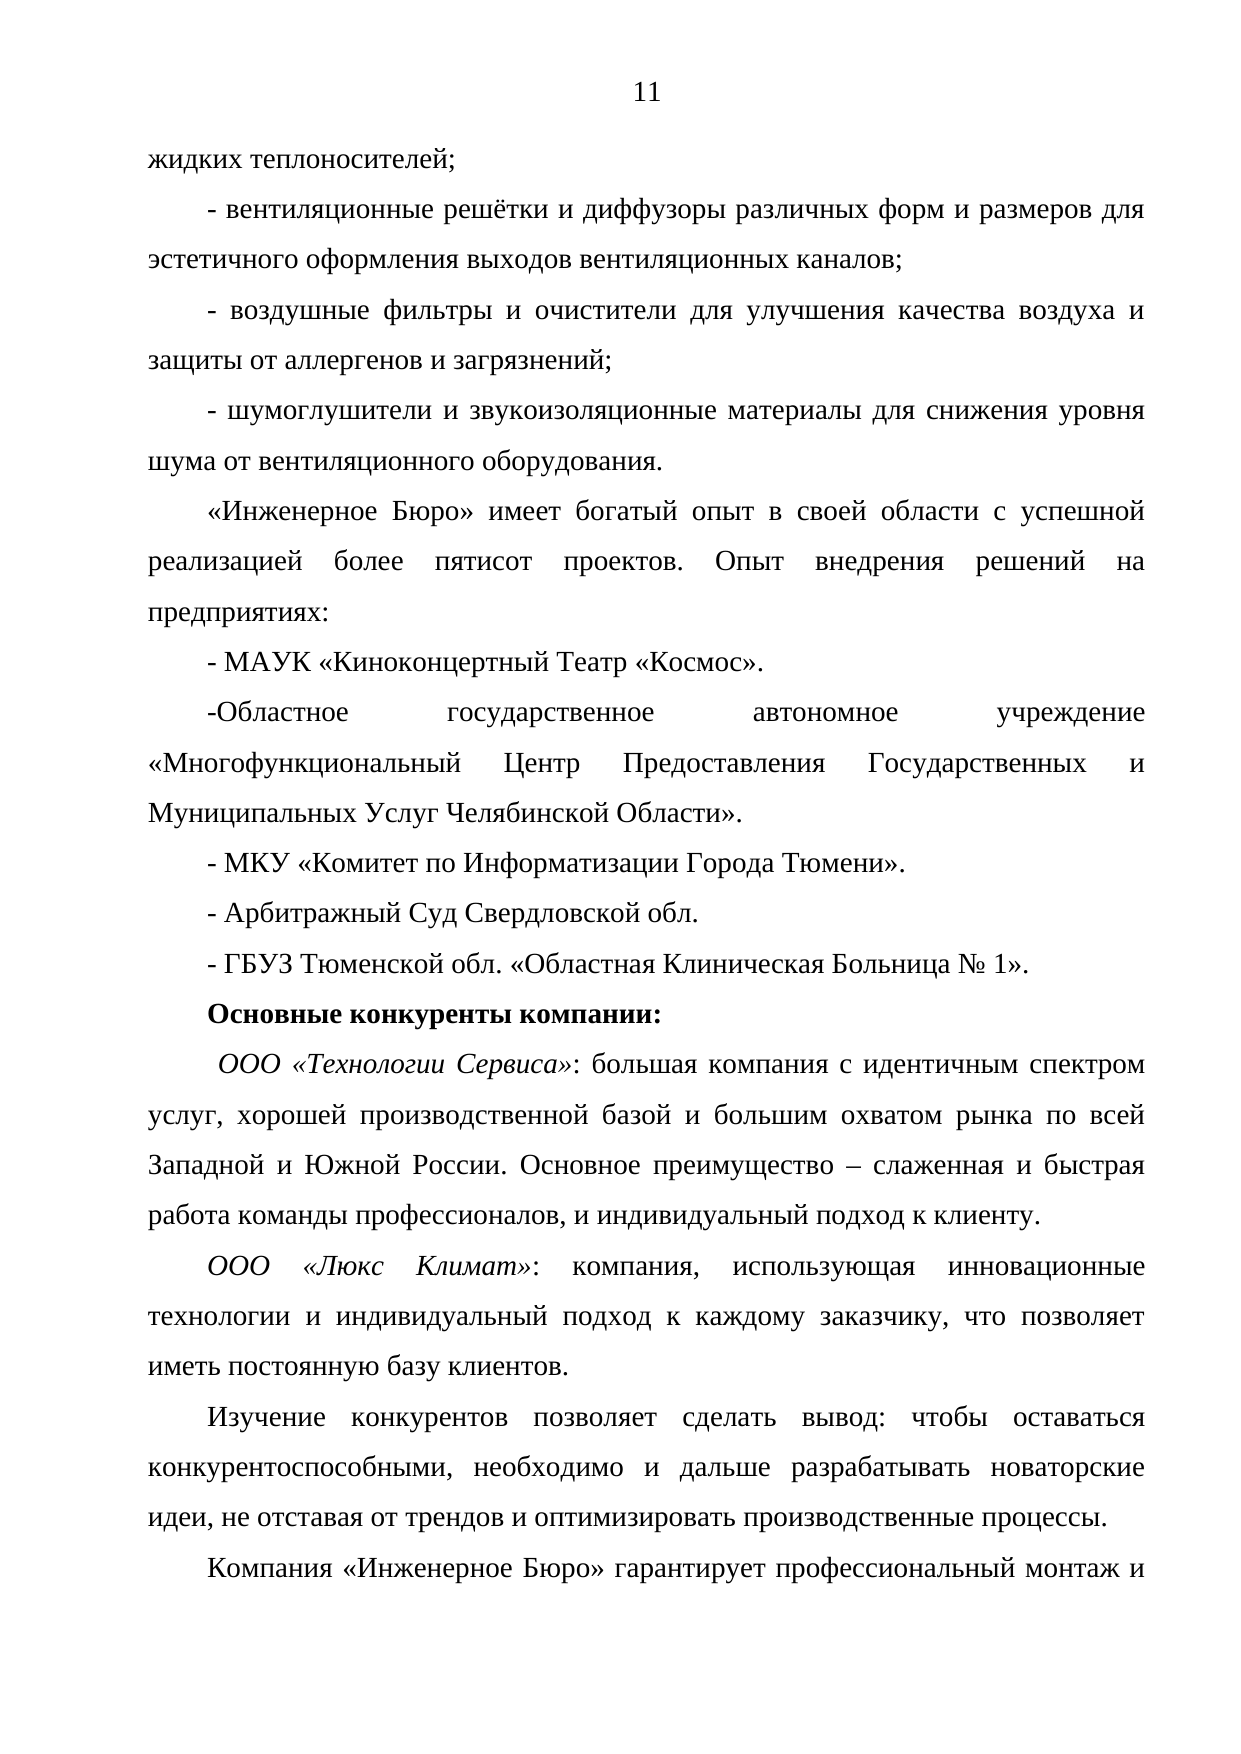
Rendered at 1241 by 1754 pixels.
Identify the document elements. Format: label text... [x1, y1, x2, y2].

text Изучение конкурентов позволяет сделать вывод: чтобы оставаться конкурентоспособными, необходимо и дальше разрабатывать новаторские идеи, не отставая от трендов и оптимизировать производственные процессы. [148, 1399, 1146, 1533]
text - МКУ «Комитет по Информатизации Города Тюмени». [148, 845, 1146, 879]
text - вентиляционные решётки и диффузоры различных форм и размеров для эстетичного оформления выходов вентиляционных каналов; [148, 191, 1146, 275]
text - ГБУЗ Тюменской обл. «Областная Клиническая Больница № 1». [148, 946, 1146, 979]
text Основные конкуренты компании: [148, 996, 1146, 1030]
text ООО «Технологии Сервиса»: большая компания с идентичным спектром услуг, хорошей производственной базой и большим охватом рынка по всей Западной и Южной России. Основное преимущество – слаженная и быстрая работа команды профессионалов, и индивидуальный подход к клиенту. [148, 1047, 1146, 1231]
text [148, 141, 1146, 174]
text ООО «Люкс Климат»: компания, использующая инновационные технологии и индивидуальный подход к каждому заказчику, что позволяет иметь постоянную базу клиентов. [148, 1248, 1146, 1382]
text «Инженерное Бюро» имеет богатый опыт в своей области с успешной реализацией более пятисот проектов. Опыт внедрения решений на предприятиях: [148, 493, 1146, 627]
text - шумоглушители и звукоизоляционные материалы для снижения уровня шума от вентиляционного оборудования. [148, 392, 1146, 476]
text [148, 1550, 1146, 1583]
text - Арбитражный Суд Свердловской обл. [148, 896, 1146, 929]
text - воздушные фильтры и очистители для улучшения качества воздуха и защиты от аллергенов и загрязнений; [148, 292, 1146, 376]
text -Областное государственное автономное учреждение «Многофункциональный Центр Предоставления Государственных и Муниципальных Услуг Челябинской Области». [148, 694, 1146, 828]
text - МАУК «Киноконцертный Театр «Космос». [148, 644, 1146, 678]
